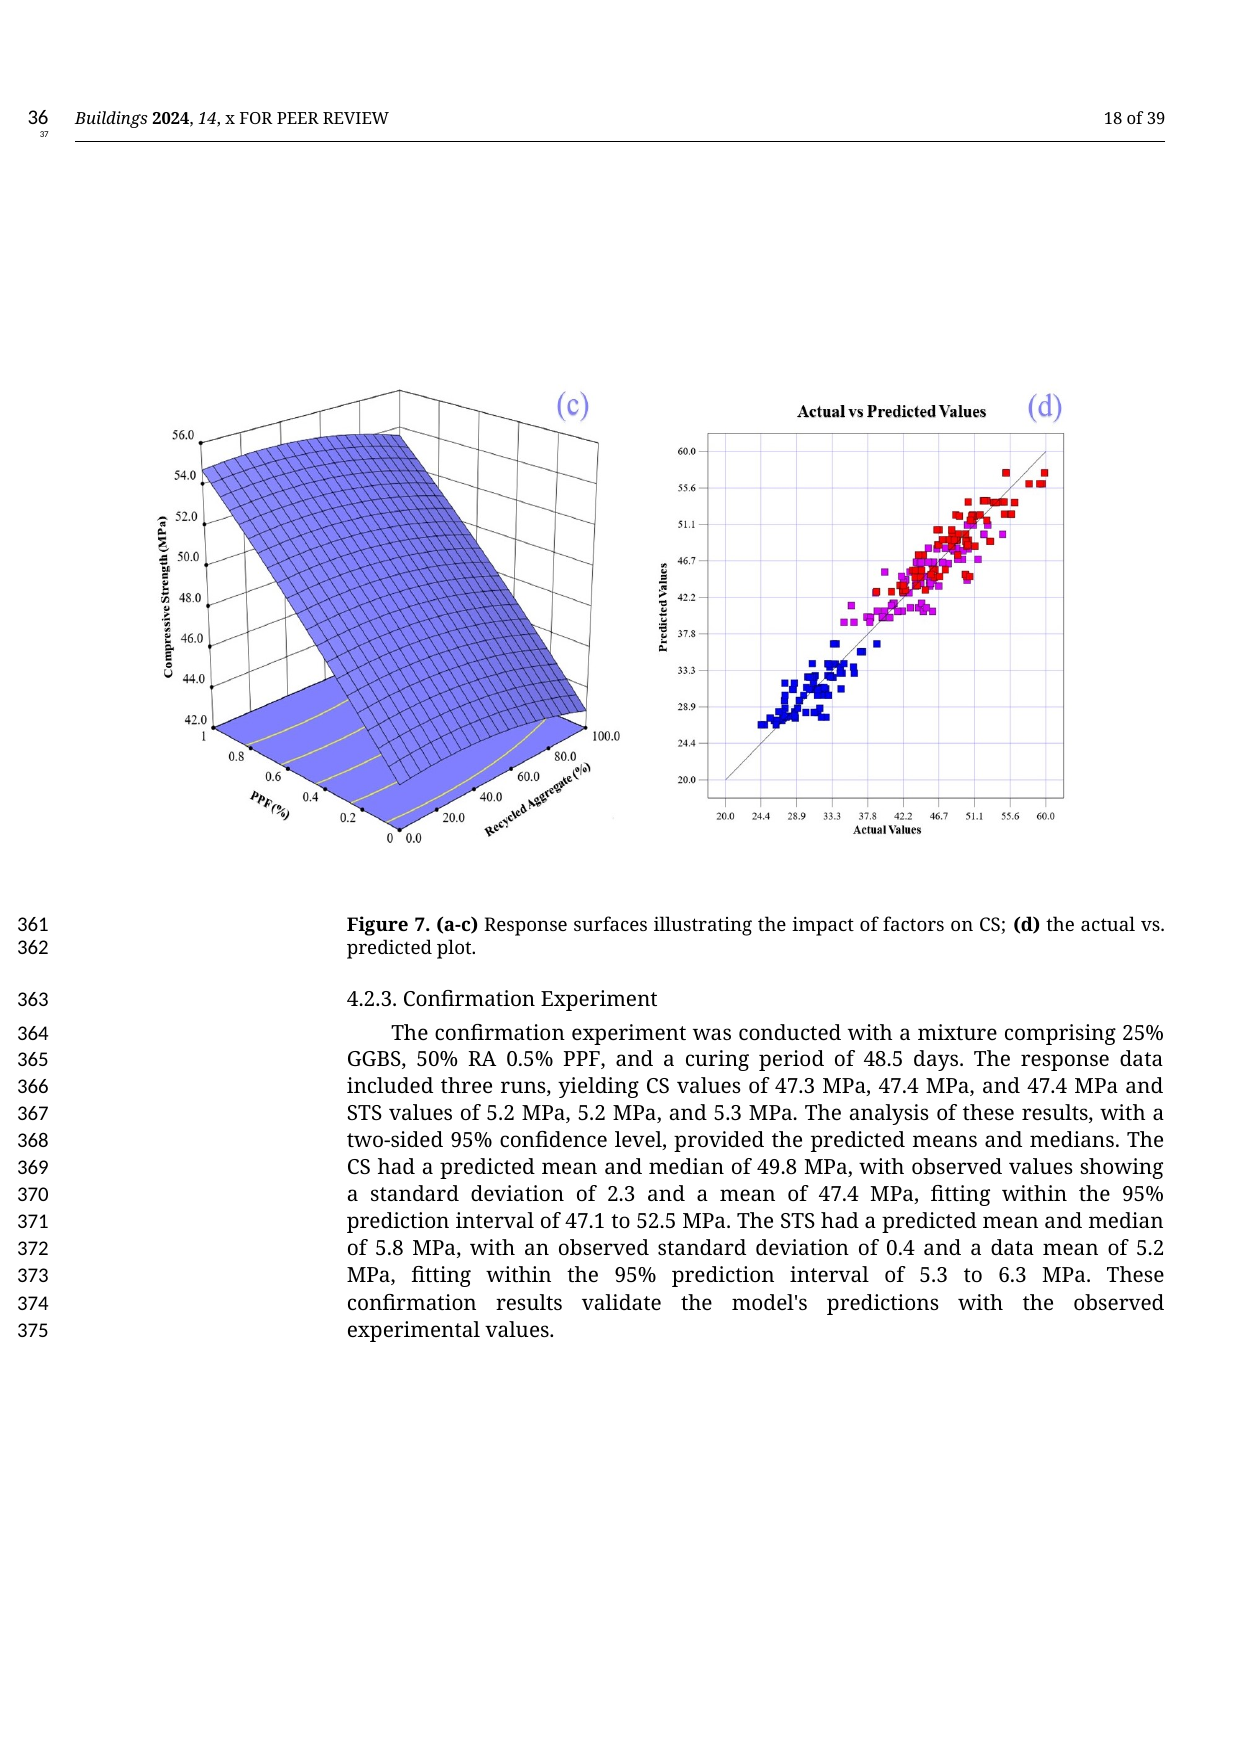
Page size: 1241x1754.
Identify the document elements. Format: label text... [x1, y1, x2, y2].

text Figure 7. (a-c) Response surfaces illustrating the impact of factors on CS; (d) the actual vs. predicted plot. [347, 912, 1165, 960]
picture [645, 373, 1086, 848]
text The confirmation experiment was conducted with a mixture comprising 25% GGBS, 50% RA 0.5% PPF, and a curing period of 48.5 days. The response data included three runs, yielding CS values of 47.3 MPa, 47.4 MPa, and 47.4 MPa and STS values of 5.2 MPa, 5.2 MPa, and 5.3 MPa. The analysis of these results, with a two-sided 95% confidence level, provided the predicted means and medians. The CS had a predicted mean and median of 49.8 MPa, with observed values showing a standard deviation of 2.3 and a mean of 47.4 MPa, fitting within the 95% prediction interval of 47.1 to 52.5 MPa. The STS had a predicted mean and median of 5.8 MPa, with an observed standard deviation of 0.4 and a data mean of 5.2 MPa, fitting within the 95% prediction interval of 5.3 to 6.3 MPa. These confirmation results validate the model's predictions with the observed experimental values. [347, 1018, 1165, 1343]
table_cell [127, 374, 634, 887]
picture [138, 373, 623, 859]
table_cell [634, 374, 1113, 887]
subtitle 4.2.3. Confirmation Experiment [347, 985, 1165, 1012]
